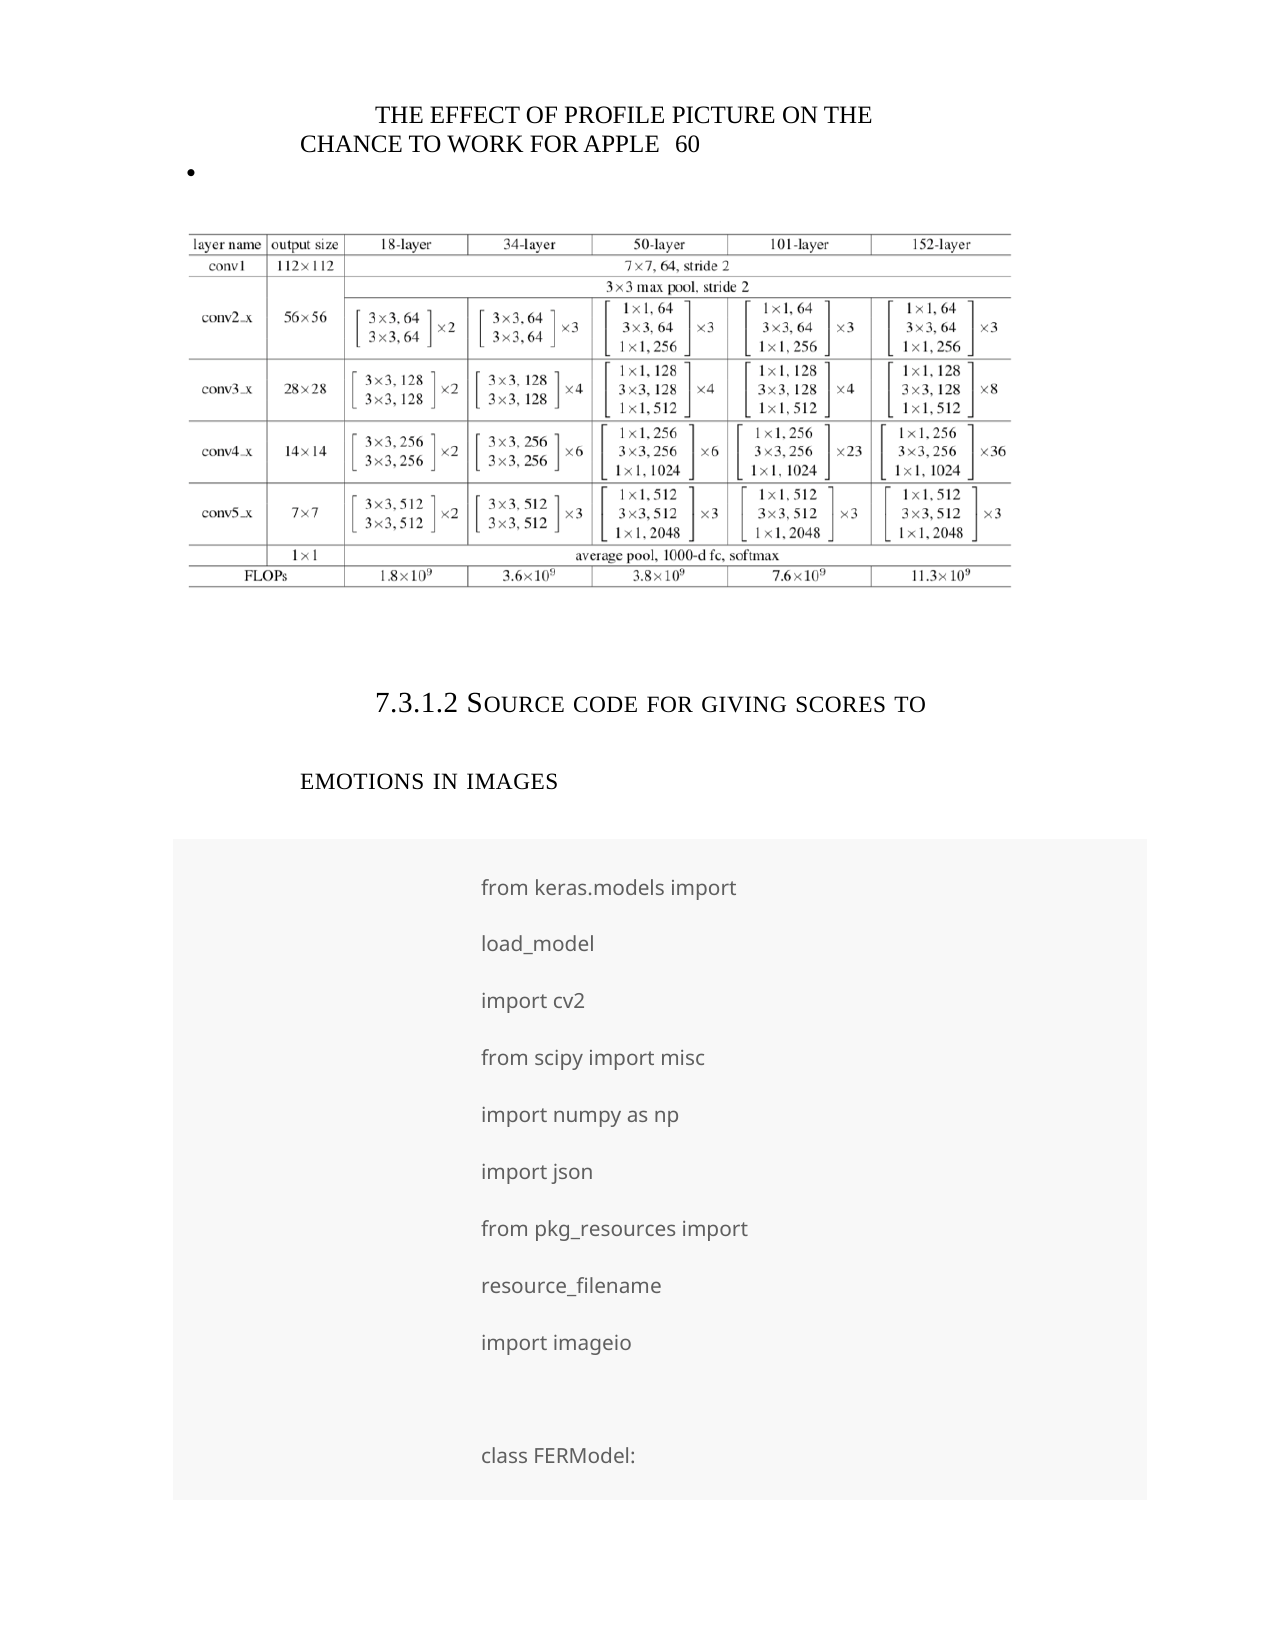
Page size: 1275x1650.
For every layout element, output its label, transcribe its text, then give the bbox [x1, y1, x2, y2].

picture [187, 223, 1013, 593]
subtitle 7.3.1.2 Source code for giving scores to emotions in images [300, 685, 975, 796]
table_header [173, 839, 1147, 1500]
